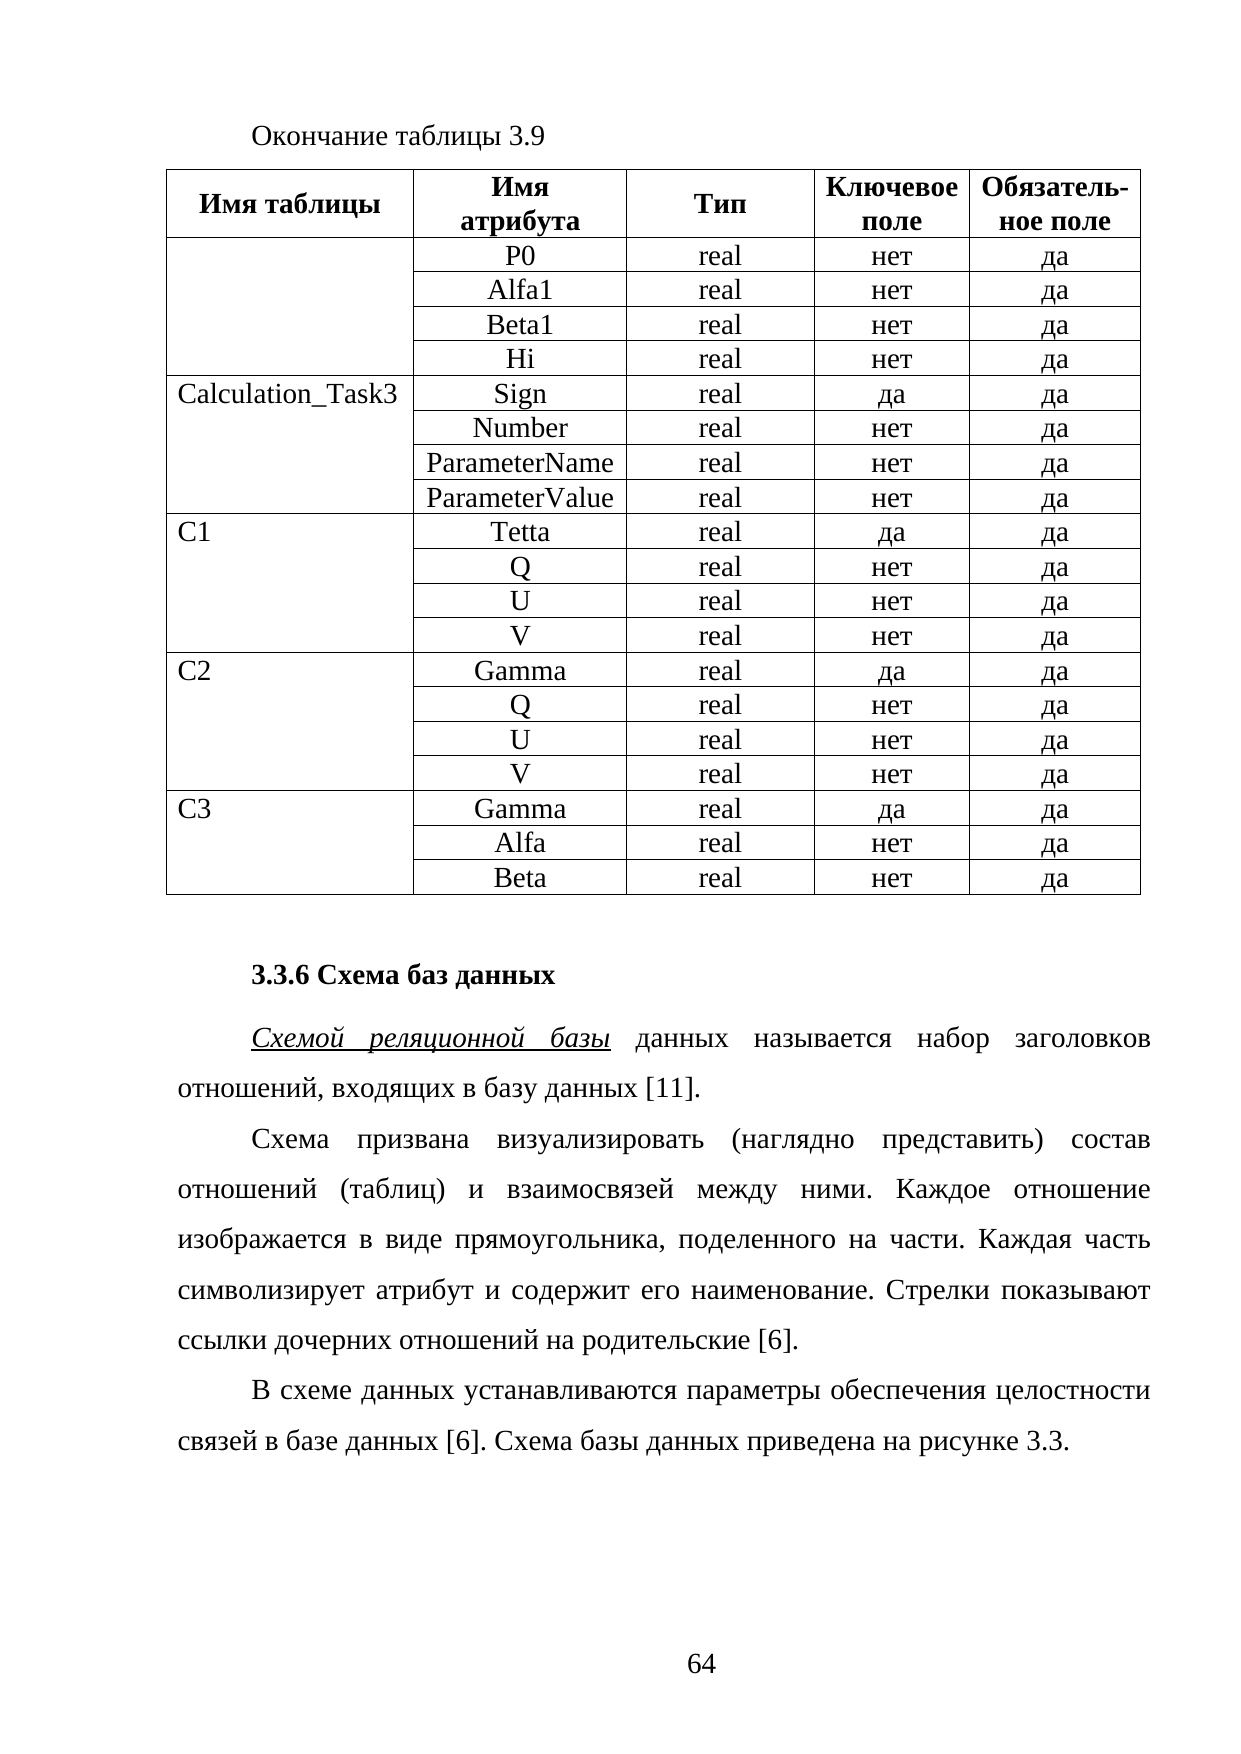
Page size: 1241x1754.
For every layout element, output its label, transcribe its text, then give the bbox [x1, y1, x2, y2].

table_cell да [970, 307, 1140, 340]
table_header Имя таблицы [167, 170, 413, 237]
table_cell Gamma [414, 791, 626, 824]
table_cell да [815, 376, 969, 409]
table_cell real [627, 653, 814, 686]
table_cell нет [815, 826, 969, 859]
table_cell нет [815, 860, 969, 894]
table_cell real [627, 376, 814, 409]
table_cell Q [414, 549, 626, 582]
table_cell Gamma [414, 653, 626, 686]
table_cell нет [815, 618, 969, 652]
table_cell да [970, 584, 1140, 617]
table_cell real [627, 307, 814, 340]
text В схеме данных устанавливаются параметры обеспечения целостности связей в базе данных [6]. Схема базы данных приведена на рисунке 3.3. [177, 1372, 1152, 1456]
table_cell U [414, 722, 626, 755]
table_cell да [970, 272, 1140, 306]
table_cell Alfa1 [414, 272, 626, 306]
table_cell real [627, 826, 814, 859]
table_cell нет [815, 480, 969, 513]
table_cell real [627, 618, 814, 652]
table_cell real [627, 722, 814, 755]
text Схема призвана визуализировать (наглядно представить) состав отношений (таблиц) и взаимосвязей между ними. Каждое отношение изображается в виде прямоугольника, поделенного на части. Каждая часть символизирует атрибут и содержит его наименование. Стрелки показывают ссылки дочерних отношений на родительские [6]. [177, 1121, 1152, 1356]
table_cell нет [815, 549, 969, 582]
table_cell real [627, 411, 814, 444]
table_cell да [970, 826, 1140, 859]
table_header Тип [627, 170, 814, 237]
text Схемой реляционной базы данных называется набор заголовков отношений, входящих в базу данных [11]. [177, 1020, 1152, 1104]
table_cell да [970, 341, 1140, 375]
table_cell да [970, 514, 1140, 548]
table_cell real [627, 860, 814, 894]
table_cell да [815, 514, 969, 548]
table_cell [167, 238, 413, 375]
table_cell Alfa [414, 826, 626, 859]
table_cell real [627, 549, 814, 582]
text Окончание таблицы 3.9 [251, 118, 1152, 152]
table_cell да [970, 687, 1140, 721]
table_cell да [970, 618, 1140, 652]
table_cell real [627, 272, 814, 306]
table_cell нет [815, 756, 969, 790]
table_cell да [970, 860, 1140, 894]
table_cell real [627, 238, 814, 271]
table_header Обязатель- ное поле [970, 170, 1140, 237]
table_cell Hi [414, 341, 626, 375]
table_cell да [970, 722, 1140, 755]
table_cell Calculation_Task3 [167, 376, 413, 513]
table_cell да [970, 445, 1140, 479]
table_cell нет [815, 687, 969, 721]
table_cell U [414, 584, 626, 617]
table_cell real [627, 514, 814, 548]
table_cell да [815, 791, 969, 824]
table_cell real [627, 445, 814, 479]
table_cell да [970, 480, 1140, 513]
table_cell V [414, 756, 626, 790]
table_cell V [414, 618, 626, 652]
table_cell да [815, 653, 969, 686]
table_cell да [970, 411, 1140, 444]
table_cell Sign [414, 376, 626, 409]
table_cell Beta [414, 860, 626, 894]
table_cell Q [414, 687, 626, 721]
table_cell да [970, 791, 1140, 824]
table_cell да [970, 653, 1140, 686]
subtitle 3.3.6 Схема баз данных [177, 957, 1152, 991]
table_cell P0 [414, 238, 626, 271]
table_cell real [627, 687, 814, 721]
table_cell нет [815, 272, 969, 306]
table_cell real [627, 480, 814, 513]
table_cell real [627, 341, 814, 375]
table_cell да [970, 376, 1140, 409]
table_header Ключевое поле [815, 170, 969, 237]
table_cell Beta1 [414, 307, 626, 340]
table_cell ParameterValue [414, 480, 626, 513]
table_cell нет [815, 722, 969, 755]
table_cell real [627, 584, 814, 617]
table_cell Number [414, 411, 626, 444]
table_cell да [970, 756, 1140, 790]
table_cell Tetta [414, 514, 626, 548]
table_cell C1 [167, 514, 413, 652]
table_cell C3 [167, 791, 413, 894]
table_cell real [627, 756, 814, 790]
table_cell да [970, 549, 1140, 582]
table_cell real [627, 791, 814, 824]
table_cell нет [815, 411, 969, 444]
table_cell нет [815, 307, 969, 340]
table_cell ParameterName [414, 445, 626, 479]
table_cell нет [815, 341, 969, 375]
table_cell C2 [167, 653, 413, 790]
table_cell нет [815, 584, 969, 617]
table_cell нет [815, 238, 969, 271]
table_cell да [970, 238, 1140, 271]
table_cell нет [815, 445, 969, 479]
table_header Имя атрибута [414, 170, 626, 237]
